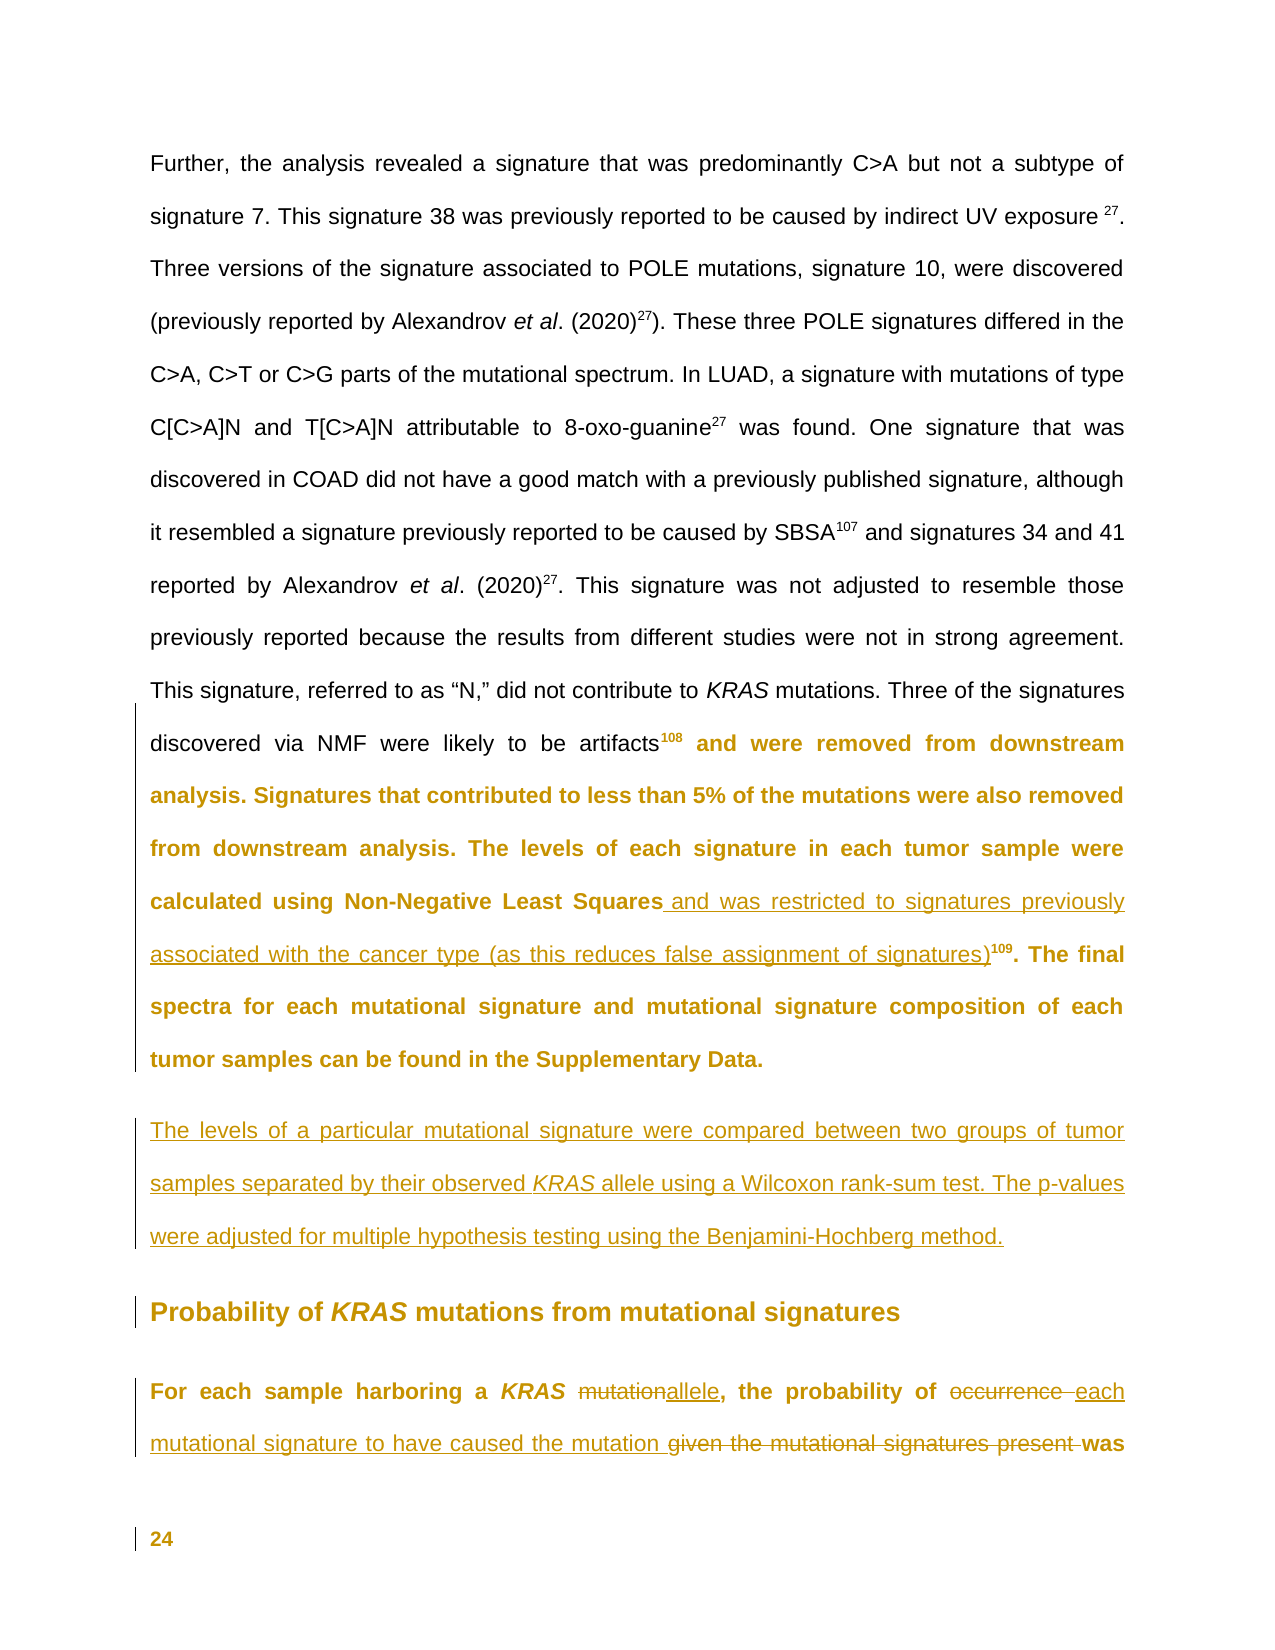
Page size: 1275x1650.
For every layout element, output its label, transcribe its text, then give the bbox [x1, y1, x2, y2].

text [150, 150, 1125, 1072]
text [150, 1378, 1125, 1457]
subtitle Probability of KRAS mutations from mutational signatures [150, 1296, 1125, 1328]
